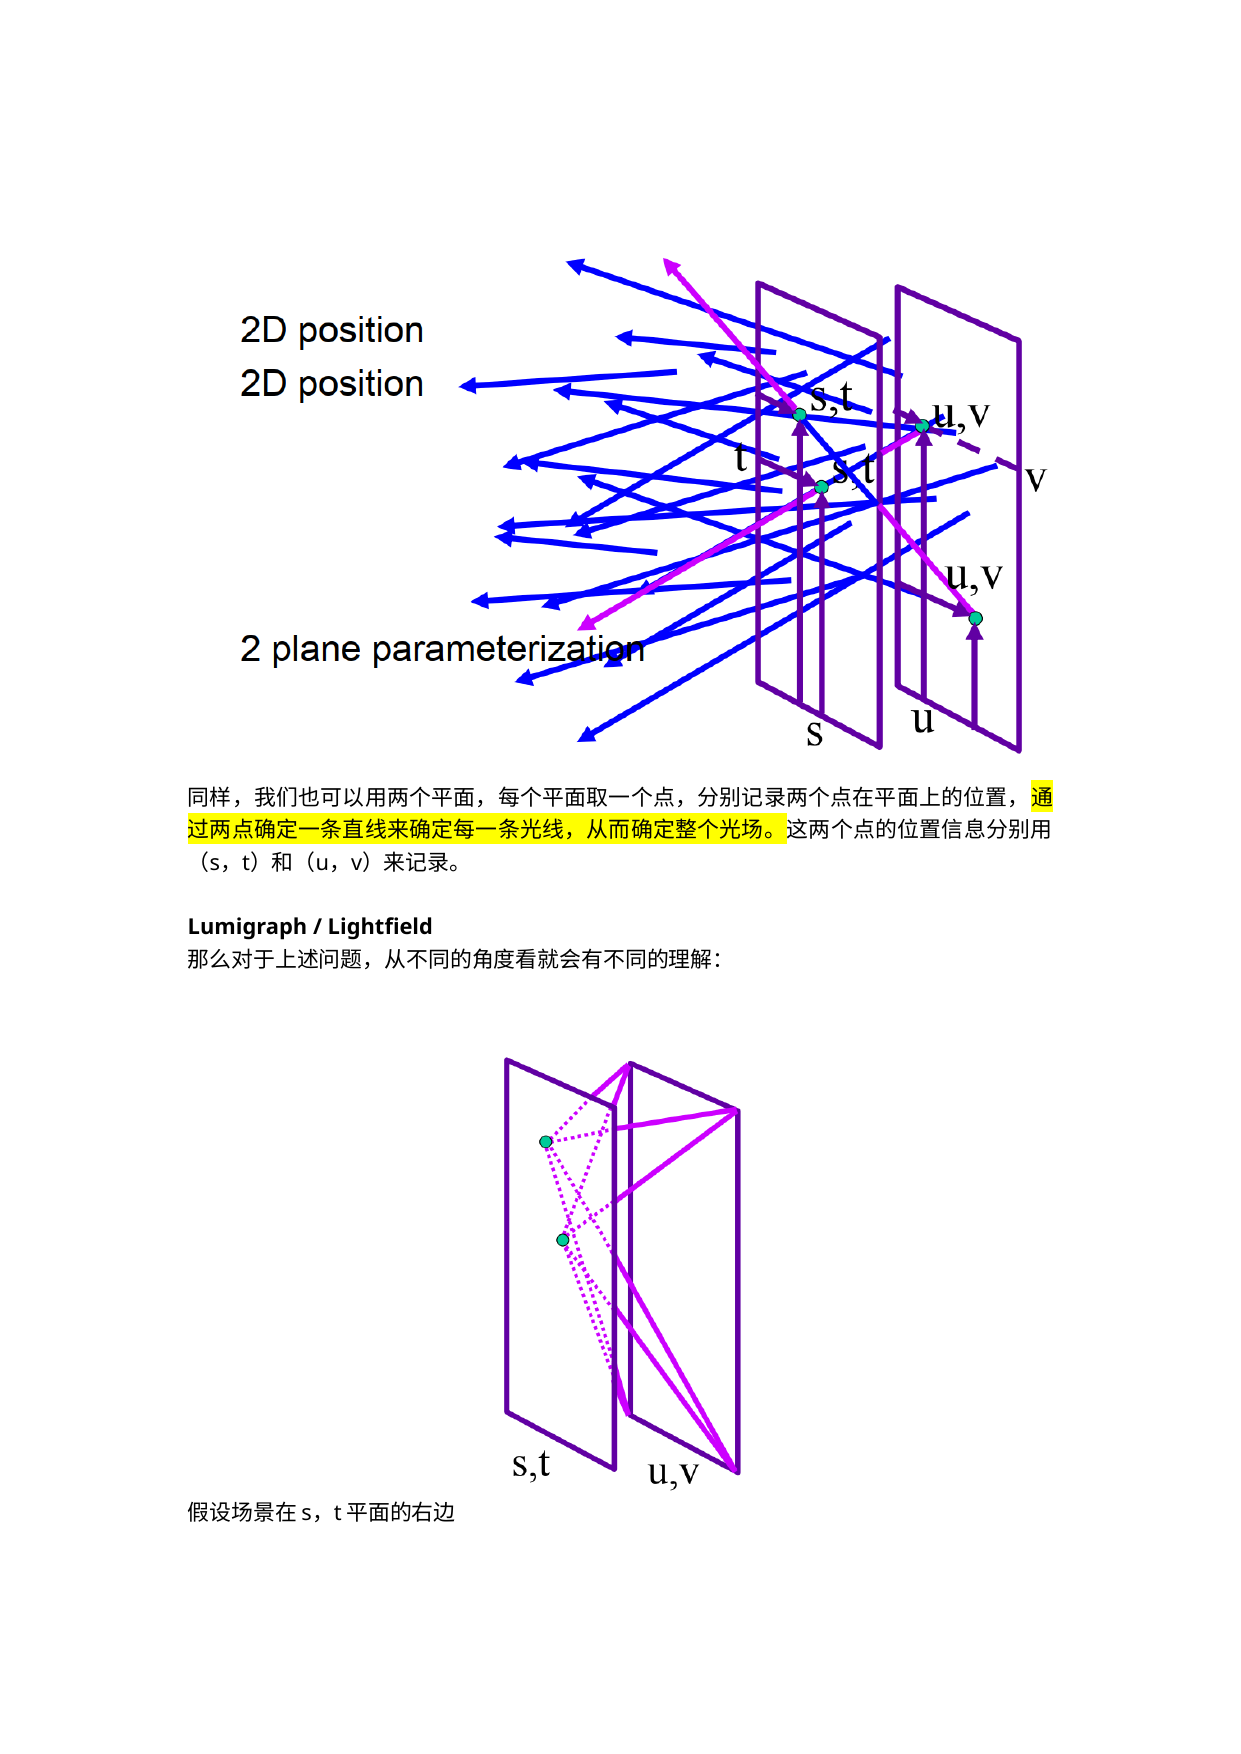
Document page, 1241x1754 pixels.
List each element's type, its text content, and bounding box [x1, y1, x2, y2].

picture [463, 1039, 777, 1495]
text 假设场景在s，t平面的右边 [187, 1494, 1053, 1527]
text 那么对于上述问题，从不同的角度看就会有不同的理解： [187, 942, 1053, 974]
text 同样，我们也可以用两个平面，每个平面取一个点，分别记录两个点在平面上的位置，通过两点确定一条直线来确定每一条光线，从而确定整个光场。这两个点的位置信息分别用（s，t）和（u，v）来记录。 [187, 779, 1053, 877]
subtitle Lumigraph / Lightfield [187, 909, 1053, 942]
picture [187, 194, 1053, 778]
